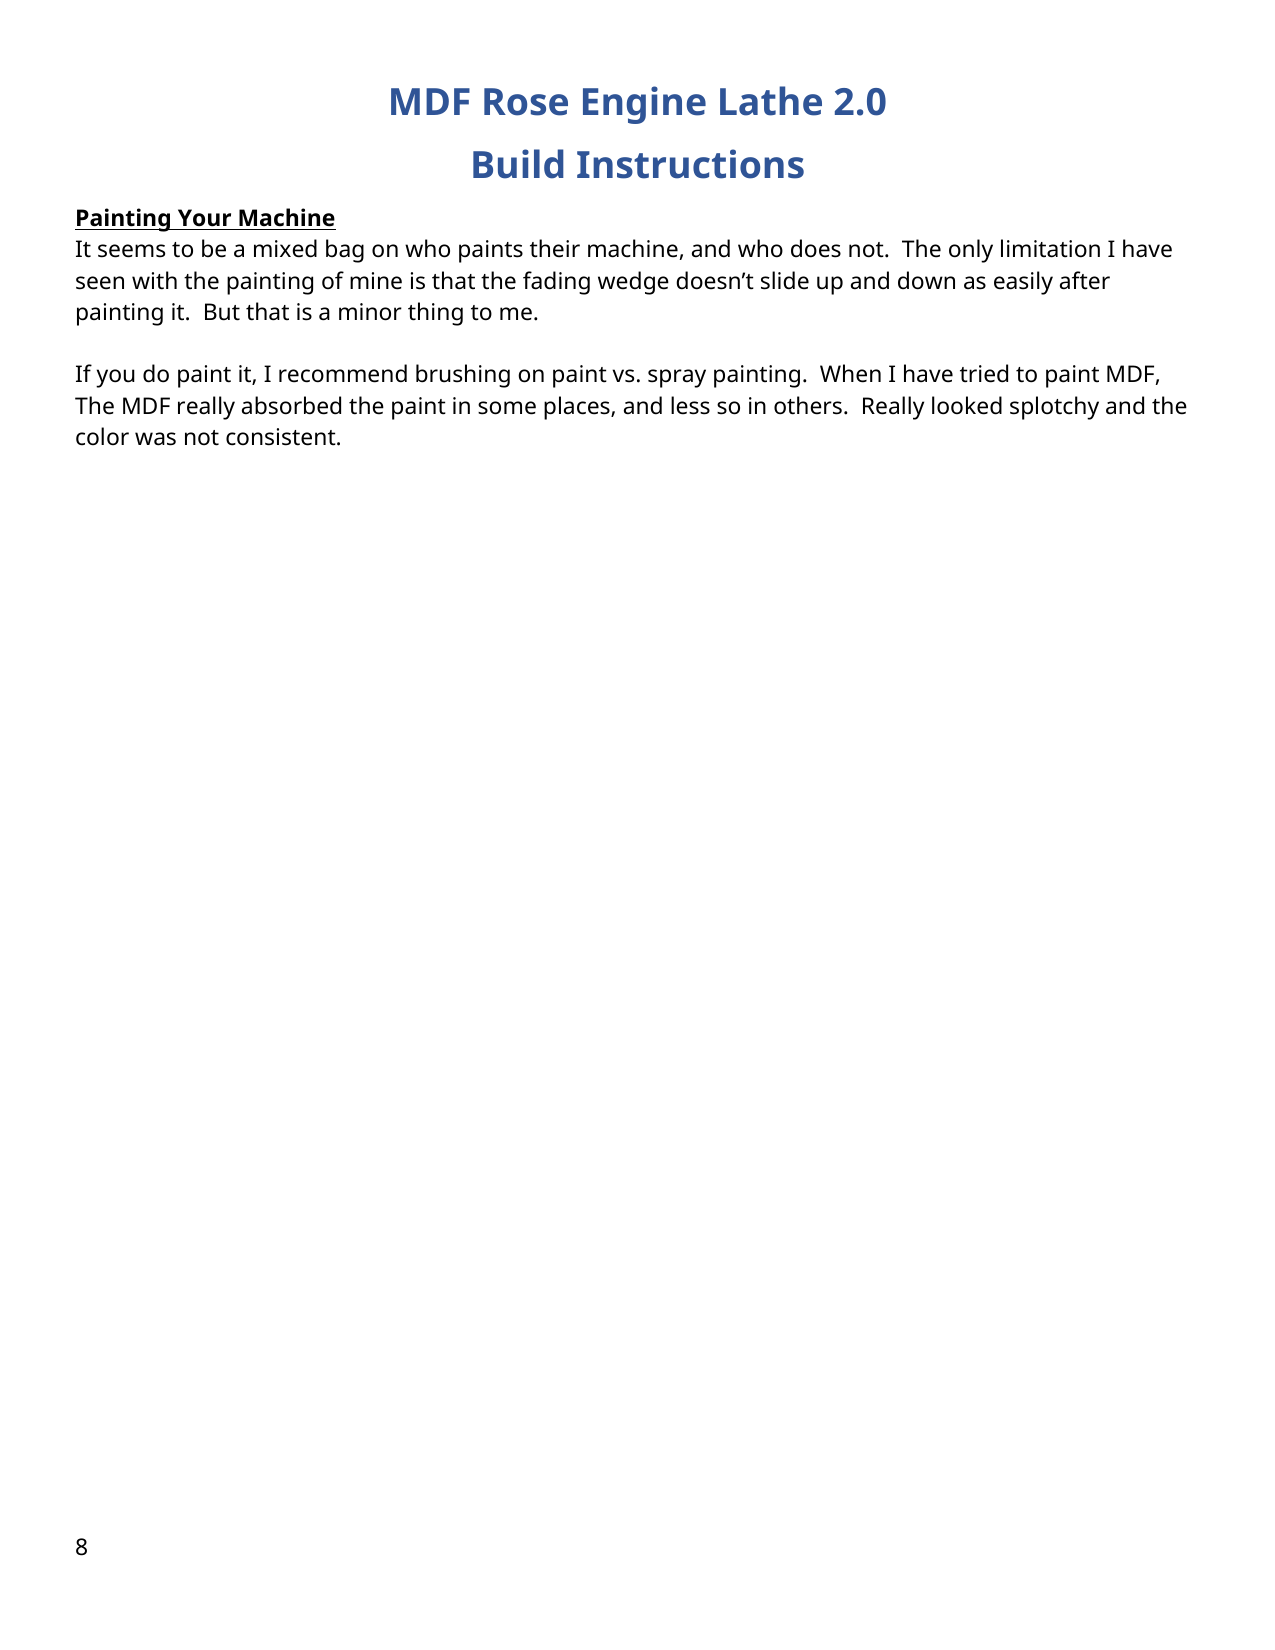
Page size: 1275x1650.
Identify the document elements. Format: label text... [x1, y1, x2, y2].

text It seems to be a mixed bag on who paints their machine, and who does not. The only limitation I have seen with the painting of mine is that the fading wedge doesn’t slide up and down as easily after painting it. But that is a minor thing to me. [75, 233, 1200, 327]
text If you do paint it, I recommend brushing on paint vs. spray painting. When I have tried to paint MDF, The MDF really absorbed the paint in some places, and less so in others. Really looked splotchy and the color was not consistent. [75, 358, 1200, 452]
text Painting Your Machine [75, 202, 1200, 233]
